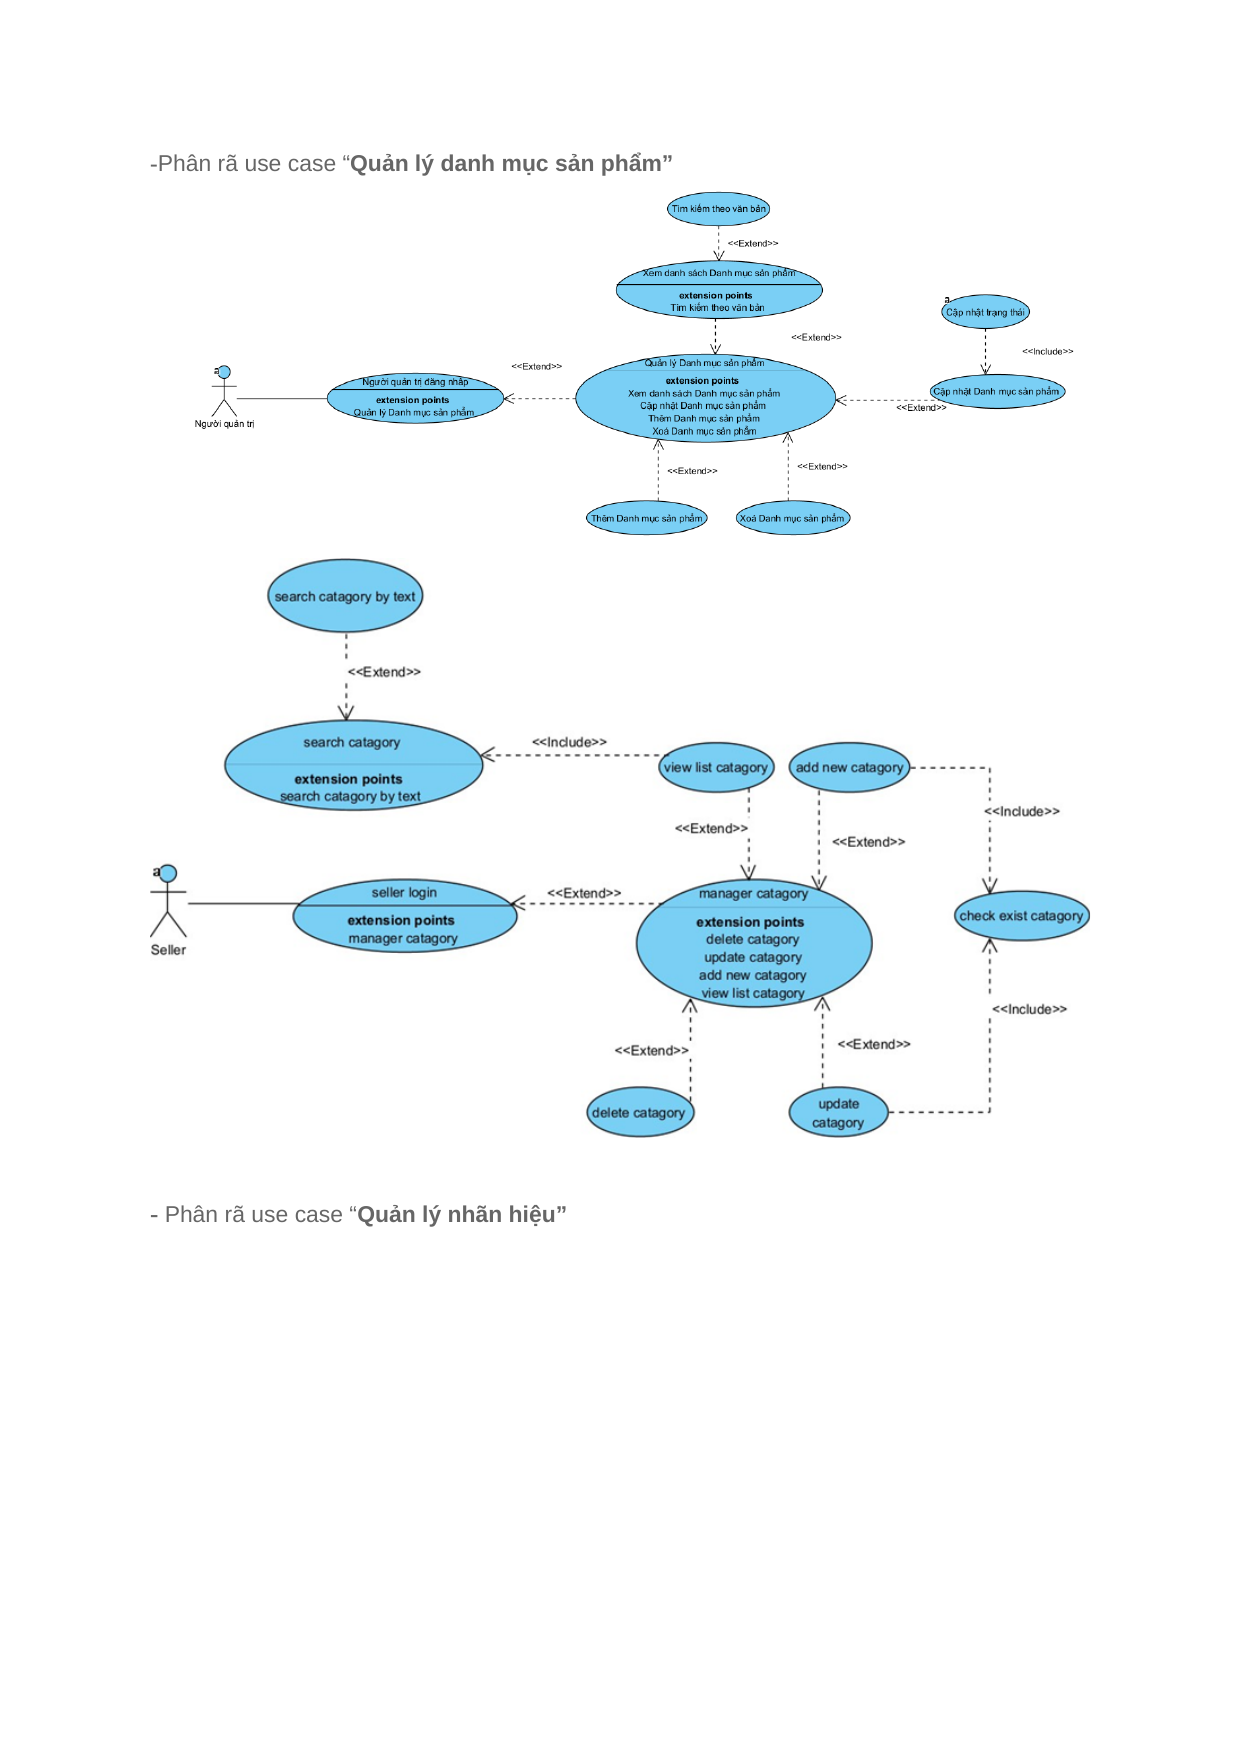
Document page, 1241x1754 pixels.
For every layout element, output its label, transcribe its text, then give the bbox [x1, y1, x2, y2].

subtitle - Phân rã use case “Quản lý nhãn hiệu” [150, 1199, 1090, 1228]
subtitle -Phân rã use case “Quản lý danh mục sản phẩm” [150, 150, 1090, 176]
picture [150, 188, 1089, 555]
picture [150, 558, 1091, 1138]
